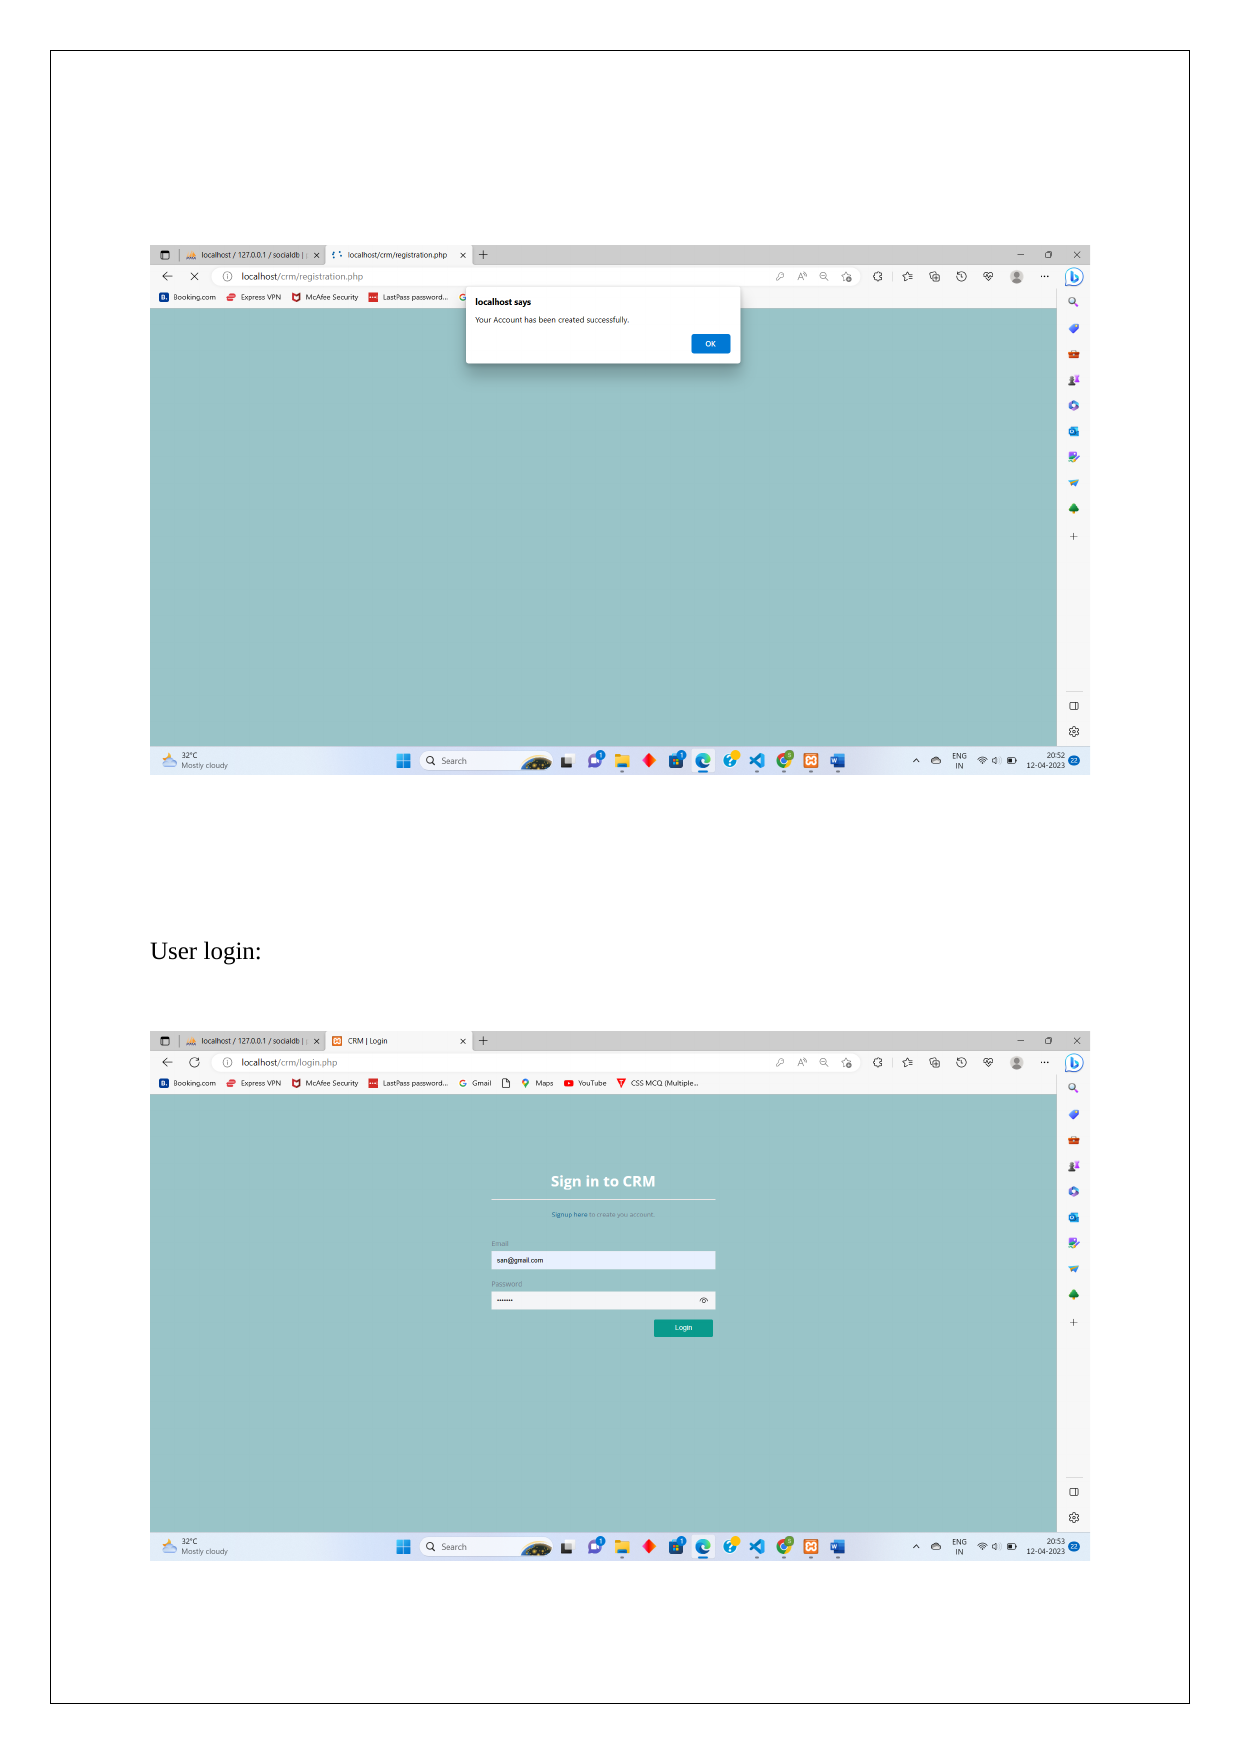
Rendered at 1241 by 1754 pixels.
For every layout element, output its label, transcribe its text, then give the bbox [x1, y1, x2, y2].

text User login: [150, 936, 1090, 965]
picture [150, 245, 1091, 775]
picture [150, 1031, 1091, 1561]
